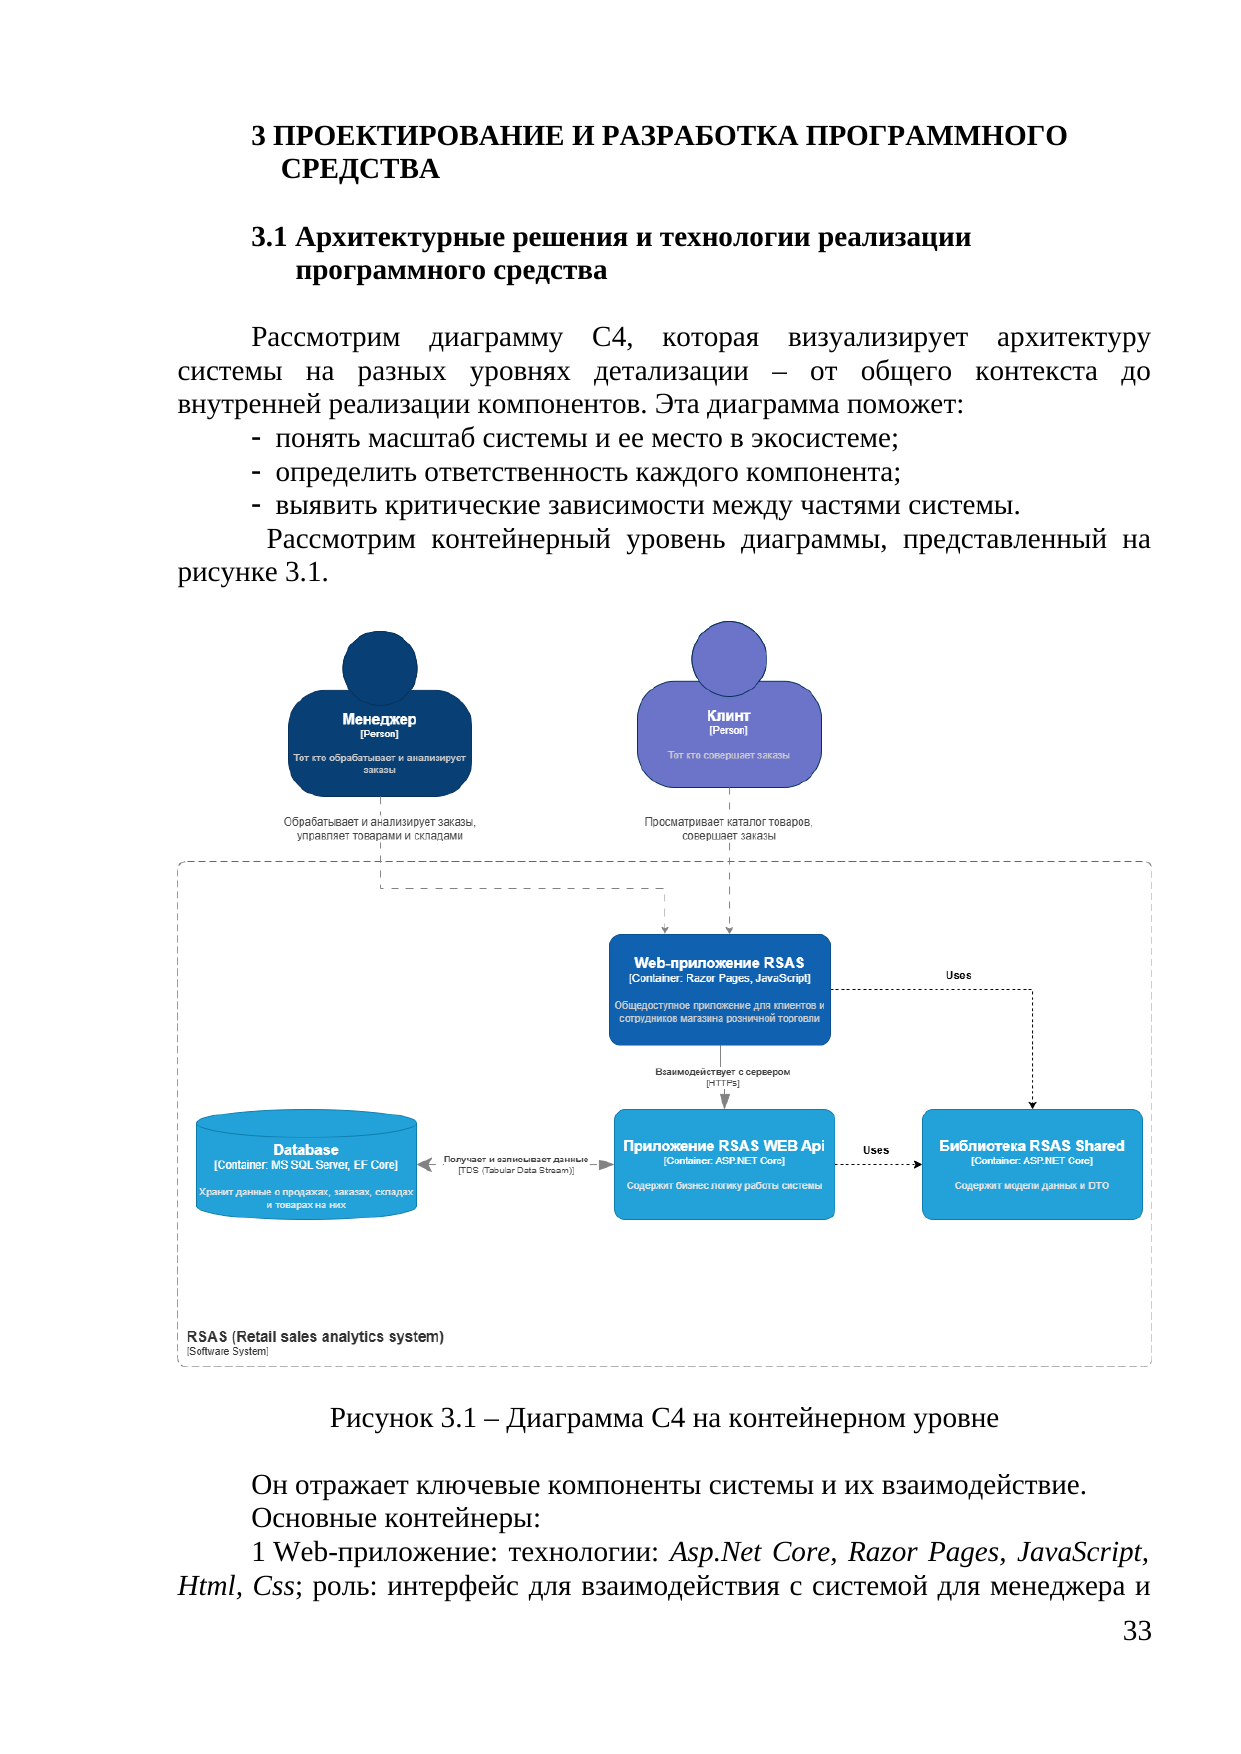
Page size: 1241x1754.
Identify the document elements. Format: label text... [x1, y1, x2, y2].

text Рассмотрим контейнерный уровень диаграммы, представленный на рисунке 3.1. [177, 521, 1152, 588]
text Он отражает ключевые компоненты системы и их взаимодействие. [177, 1467, 1152, 1501]
text Основные контейнеры: [177, 1501, 1152, 1534]
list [177, 1534, 1152, 1601]
list ПРОЕКТИРОВАНИЕ И РАЗРАБОТКА ПРОГРАММНОГО СРЕДСТВА [251, 118, 1140, 185]
text Рисунок 3.1 – Диаграмма С4 на контейнерном уровне [177, 1400, 1152, 1467]
picture [177, 621, 1152, 1367]
list понять масштаб системы и ее место в экосистеме; [177, 420, 1152, 454]
list определить ответственность каждого компонента; [177, 454, 1152, 487]
list 3.1 Архитектурные решения и технологии реализации программного средства [251, 219, 1140, 319]
list выявить критические зависимости между частями системы. [177, 487, 1152, 521]
text Рассмотрим диаграмму C4, которая визуализирует архитектуру системы на разных уровнях детализации – от общего контекста до внутренней реализации компонентов. Эта диаграмма поможет: [177, 319, 1152, 420]
